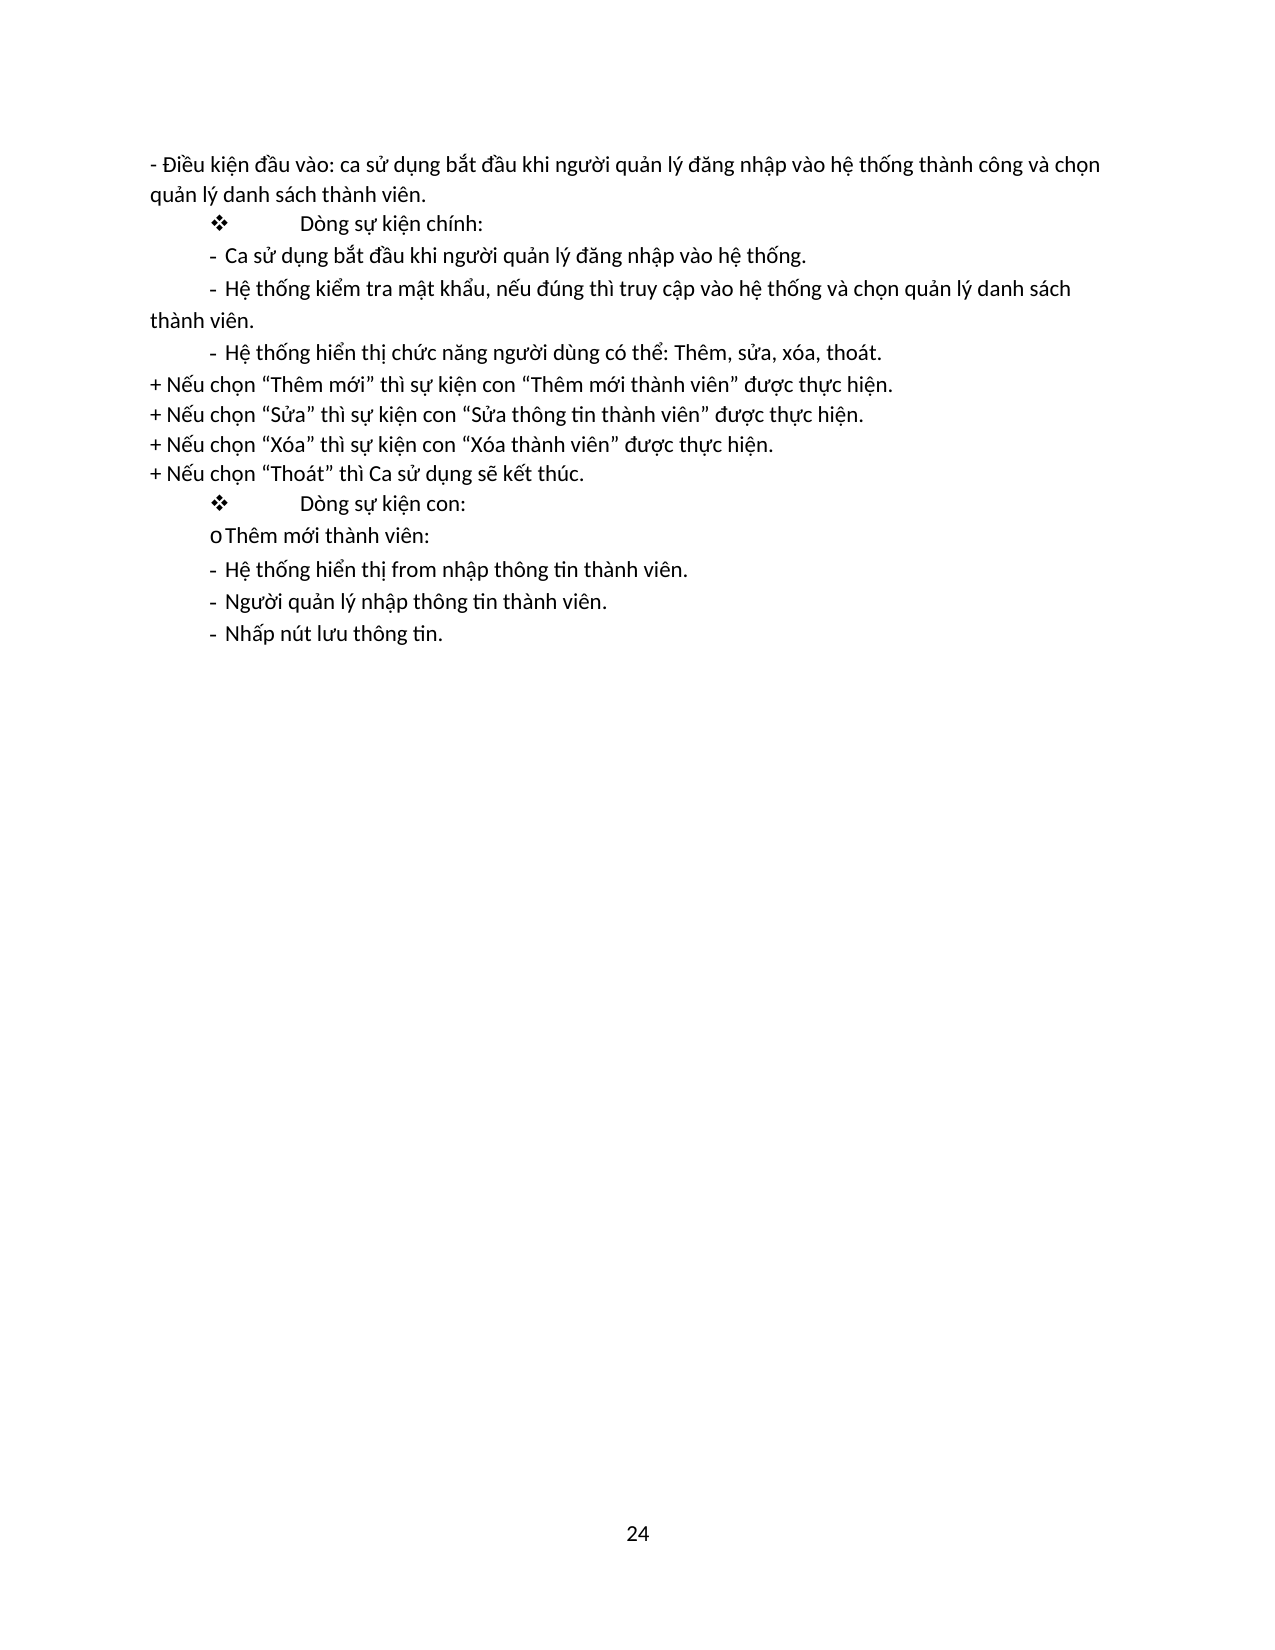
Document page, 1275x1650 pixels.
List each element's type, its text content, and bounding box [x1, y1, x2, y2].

list - Điều kiện đầu vào: ca sử dụng bắt đầu khi người quản lý đăng nhập vào hệ thống thành công và chọn quản lý danh sách thành viên. [150, 150, 1125, 208]
list Thêm mới thành viên: [150, 521, 1125, 550]
list + Nếu chọn “Thêm mới” thì sự kiện con “Thêm mới thành viên” được thực hiện. [150, 370, 1125, 398]
list Dòng sự kiện con: [150, 489, 1125, 517]
list Người quản lý nhập thông tin thành viên. [150, 587, 1125, 615]
list Ca sử dụng bắt đầu khi người quản lý đăng nhập vào hệ thống. [150, 242, 1125, 269]
list Hệ thống hiển thị chức năng người dùng có thể: Thêm, sửa, xóa, thoát. [150, 338, 1125, 366]
list Dòng sự kiện chính: [150, 209, 1125, 237]
list Hệ thống hiển thị from nhập thông tin thành viên. [150, 555, 1125, 583]
list + Nếu chọn “Xóa” thì sự kiện con “Xóa thành viên” được thực hiện. [150, 430, 1125, 458]
list + Nếu chọn “Sửa” thì sự kiện con “Sửa thông tin thành viên” được thực hiện. [150, 400, 1125, 428]
list + Nếu chọn “Thoát” thì Ca sử dụng sẽ kết thúc. [150, 459, 1125, 487]
list Hệ thống kiểm tra mật khẩu, nếu đúng thì truy cập vào hệ thống và chọn quản lý danh sách thành viên. [150, 274, 1125, 334]
list Nhấp nút lưu thông tin. [150, 619, 1125, 647]
